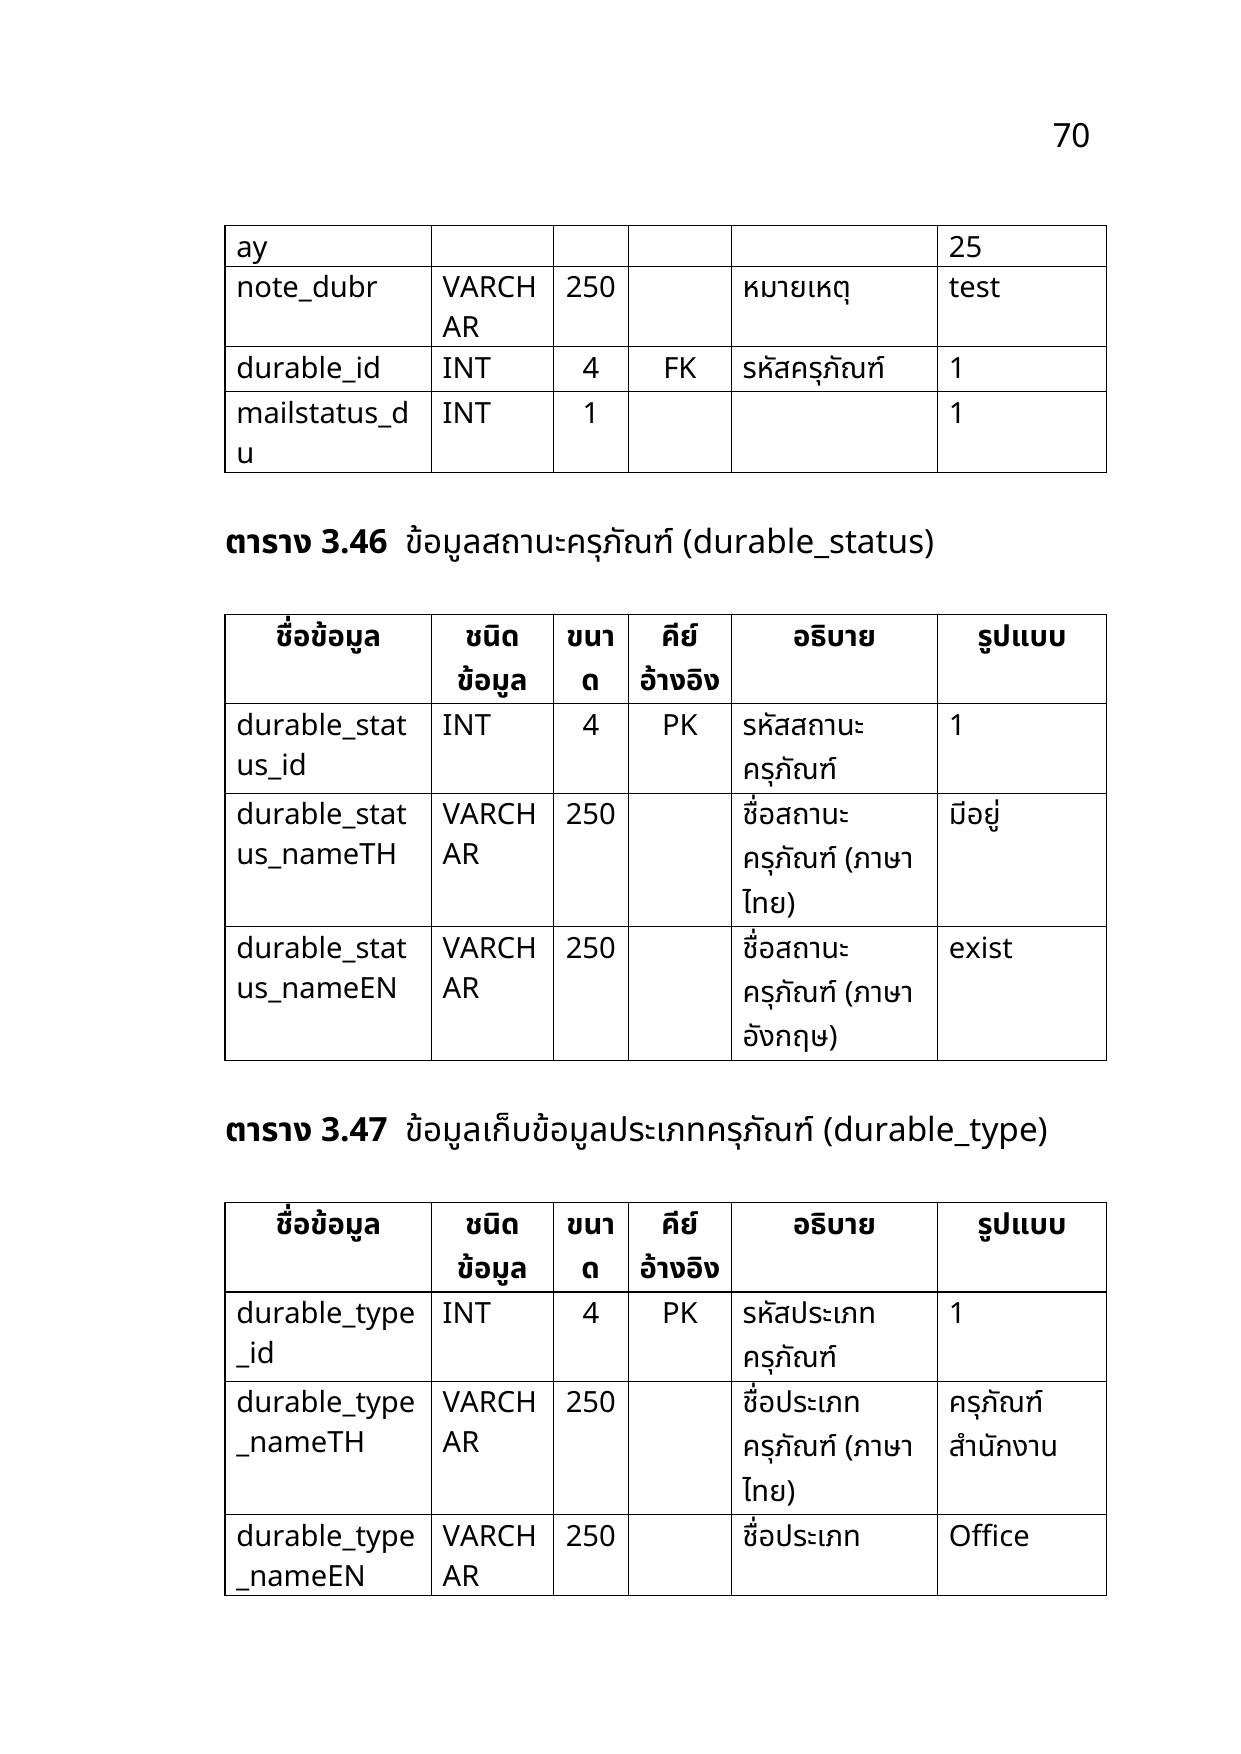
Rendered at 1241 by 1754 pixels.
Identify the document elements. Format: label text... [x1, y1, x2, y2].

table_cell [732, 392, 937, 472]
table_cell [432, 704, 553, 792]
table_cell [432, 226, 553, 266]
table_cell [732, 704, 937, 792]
text ตาราง 3.46 ข้อมูลสถานะครุภัณฑ์ (durable_status) [225, 518, 1090, 569]
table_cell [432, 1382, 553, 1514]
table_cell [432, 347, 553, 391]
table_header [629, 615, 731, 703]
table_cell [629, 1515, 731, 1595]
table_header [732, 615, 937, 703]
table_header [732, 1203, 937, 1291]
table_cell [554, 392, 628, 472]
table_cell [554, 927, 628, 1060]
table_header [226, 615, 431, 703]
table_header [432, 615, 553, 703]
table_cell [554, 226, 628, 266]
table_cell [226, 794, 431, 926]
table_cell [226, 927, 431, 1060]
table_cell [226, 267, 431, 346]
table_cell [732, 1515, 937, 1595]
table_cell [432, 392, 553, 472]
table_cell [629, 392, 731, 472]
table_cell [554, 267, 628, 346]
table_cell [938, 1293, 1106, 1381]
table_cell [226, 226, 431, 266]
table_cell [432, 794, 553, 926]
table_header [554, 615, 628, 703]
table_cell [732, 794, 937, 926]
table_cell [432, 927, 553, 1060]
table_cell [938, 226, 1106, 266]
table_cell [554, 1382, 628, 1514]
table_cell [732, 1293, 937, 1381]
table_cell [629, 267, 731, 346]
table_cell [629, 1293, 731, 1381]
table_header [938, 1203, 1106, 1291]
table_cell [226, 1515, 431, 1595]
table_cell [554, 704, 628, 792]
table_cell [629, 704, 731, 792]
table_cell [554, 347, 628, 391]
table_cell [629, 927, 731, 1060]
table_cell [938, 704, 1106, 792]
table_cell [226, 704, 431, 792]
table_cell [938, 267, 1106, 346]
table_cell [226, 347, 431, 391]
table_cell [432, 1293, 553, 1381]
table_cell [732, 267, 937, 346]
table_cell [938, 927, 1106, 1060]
text ตาราง 3.47 ข้อมูลเก็บข้อมูลประเภทครุภัณฑ์ (durable_type) [225, 1106, 1090, 1157]
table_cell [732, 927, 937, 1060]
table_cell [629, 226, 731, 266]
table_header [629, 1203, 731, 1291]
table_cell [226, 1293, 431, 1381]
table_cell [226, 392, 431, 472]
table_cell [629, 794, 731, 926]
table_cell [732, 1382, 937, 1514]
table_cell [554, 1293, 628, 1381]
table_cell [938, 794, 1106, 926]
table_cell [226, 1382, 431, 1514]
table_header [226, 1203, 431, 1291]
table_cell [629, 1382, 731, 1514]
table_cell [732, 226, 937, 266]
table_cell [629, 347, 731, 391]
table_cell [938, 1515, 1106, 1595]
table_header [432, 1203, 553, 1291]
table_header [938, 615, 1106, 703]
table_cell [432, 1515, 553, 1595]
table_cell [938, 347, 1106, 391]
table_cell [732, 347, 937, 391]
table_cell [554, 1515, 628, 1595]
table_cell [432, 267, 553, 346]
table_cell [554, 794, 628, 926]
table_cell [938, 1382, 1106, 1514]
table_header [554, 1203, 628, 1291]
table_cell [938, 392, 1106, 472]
